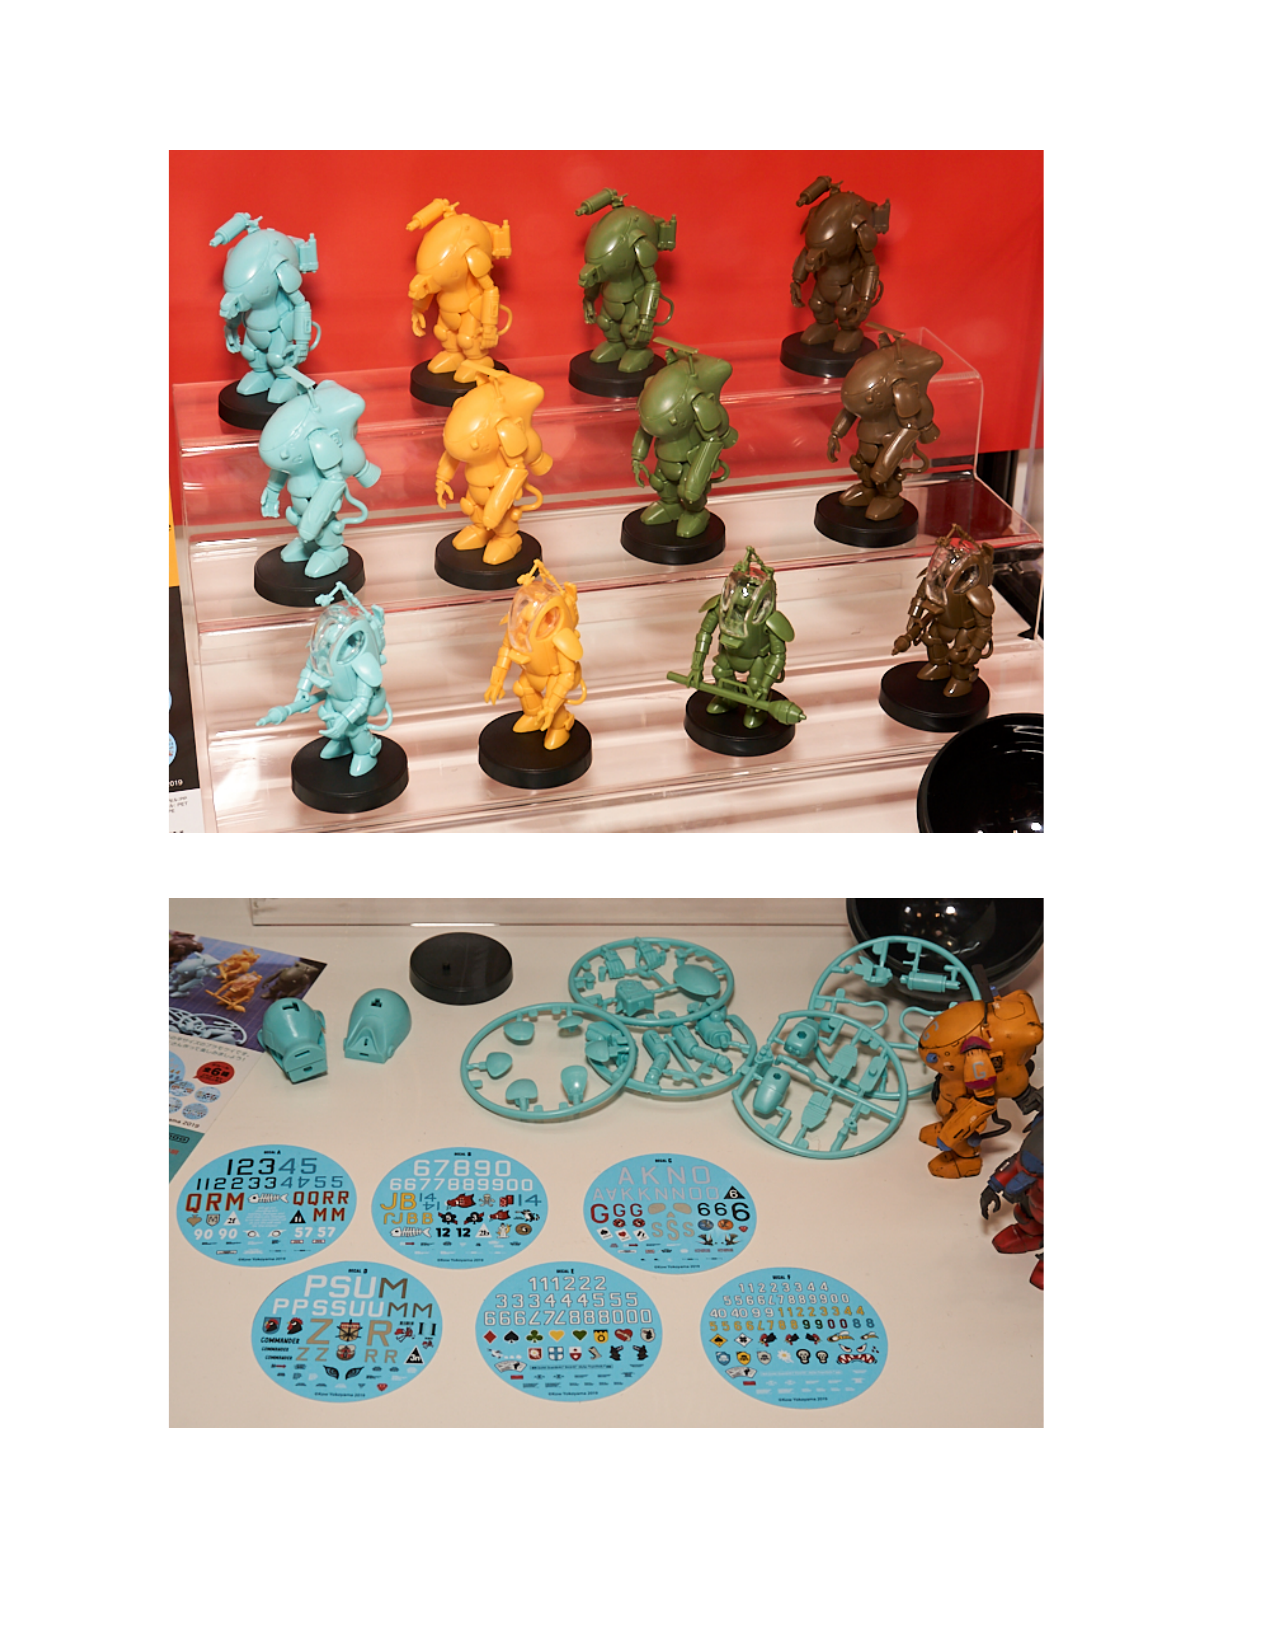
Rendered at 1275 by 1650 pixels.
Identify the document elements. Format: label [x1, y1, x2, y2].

picture [168, 150, 1044, 833]
picture [168, 898, 1044, 1428]
